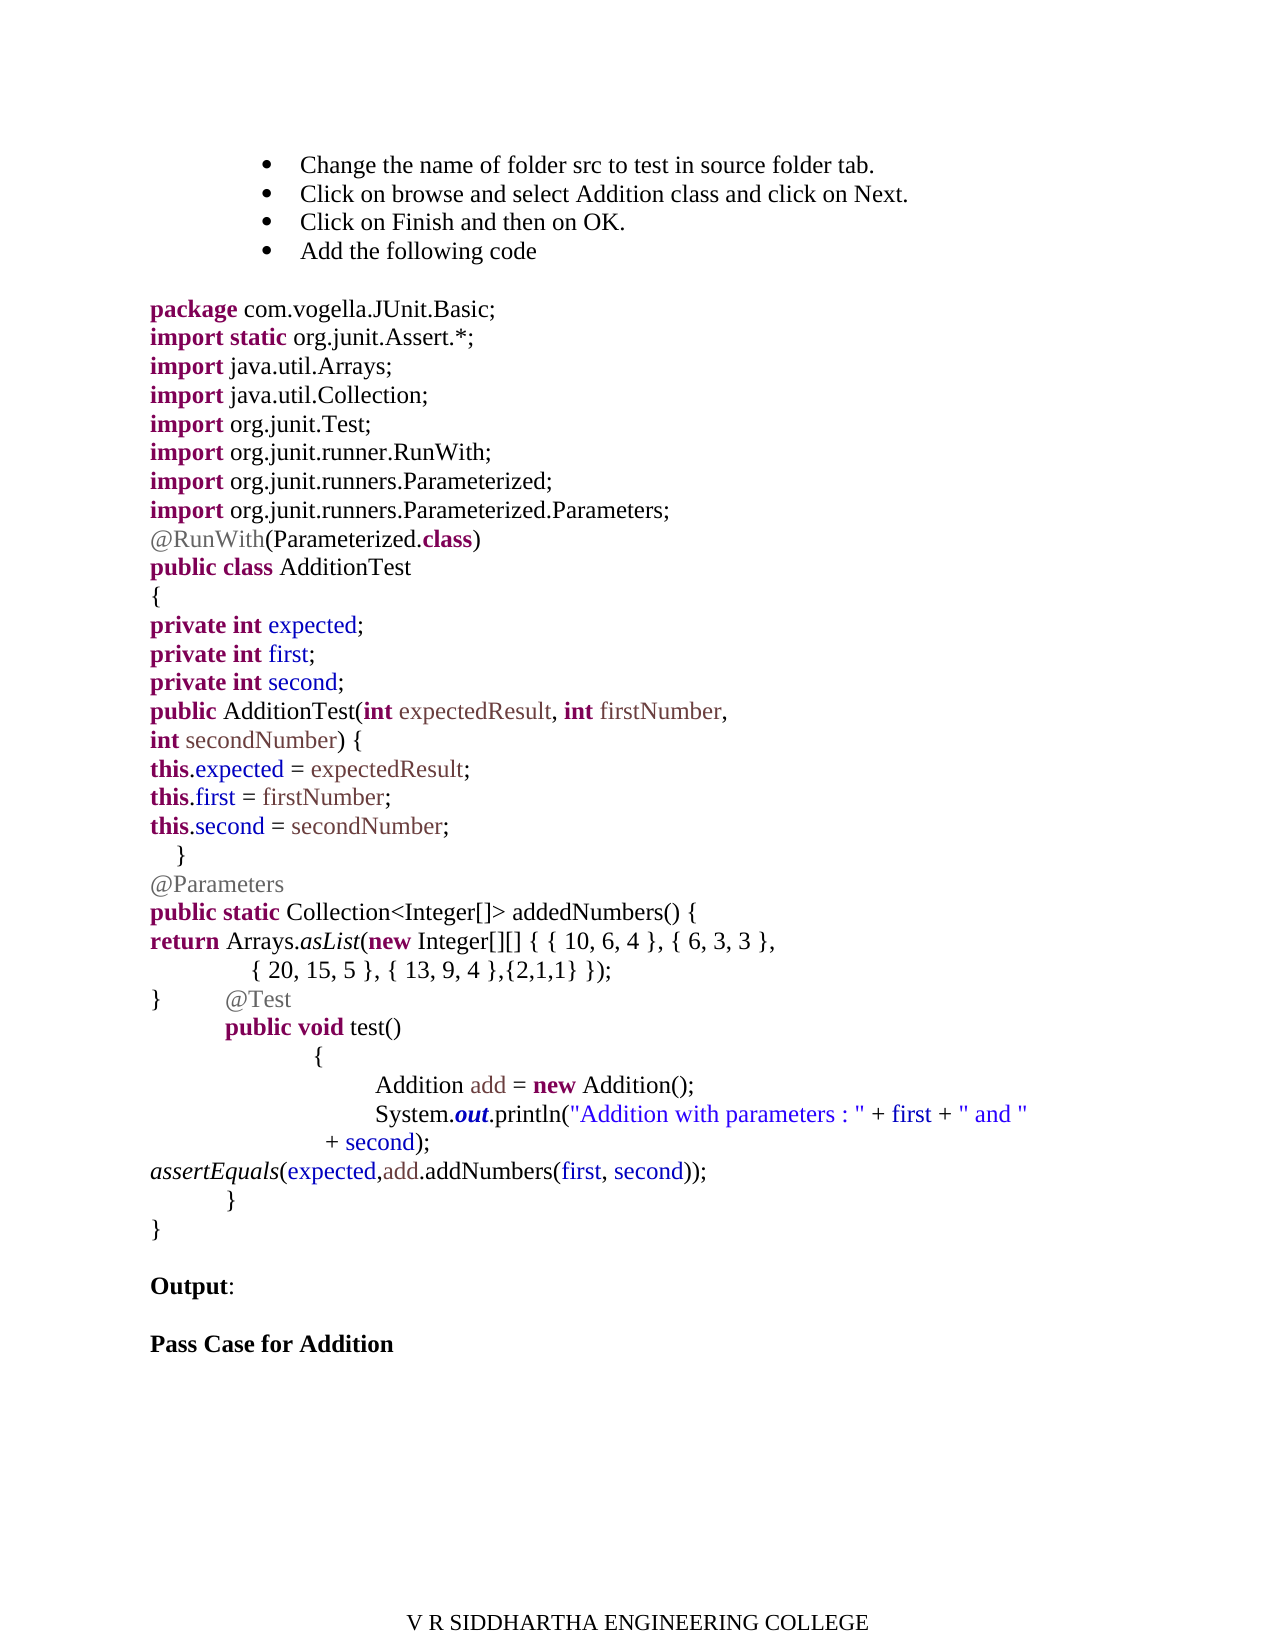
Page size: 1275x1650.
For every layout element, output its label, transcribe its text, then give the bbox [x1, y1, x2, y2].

text Addition add = new Addition(); [150, 1070, 1125, 1099]
list Change the name of folder src to test in source folder tab. [262, 150, 1125, 179]
text private int first; [150, 639, 1125, 667]
text this.expected = expectedResult; [150, 754, 1125, 782]
text import org.junit.runners.Parameterized.Parameters; [150, 495, 1125, 524]
text assertEquals(expected,add.addNumbers(first, second)); [150, 1156, 1125, 1185]
text @RunWith(Parameterized.class) [150, 524, 1125, 552]
text import org.junit.Test; [150, 409, 1125, 437]
list Add the following code [262, 236, 1125, 265]
text import org.junit.runners.Parameterized; [150, 466, 1125, 495]
list Click on Finish and then on OK. [262, 207, 1125, 236]
text import java.util.Arrays; [150, 351, 1125, 380]
text import org.junit.runner.RunWith; [150, 437, 1125, 466]
text public AdditionTest(int expectedResult, int firstNumber, [150, 696, 1125, 725]
text import java.util.Collection; [150, 380, 1125, 409]
text System.out.println("Addition with parameters : " + first + " and " + second); [150, 1099, 1125, 1156]
list Click on browse and select Addition class and click on Next. [262, 179, 1125, 207]
text import static org.junit.Assert.*; [150, 322, 1125, 351]
text } [150, 1214, 1125, 1242]
text { 20, 15, 5 }, { 13, 9, 4 },{2,1,1} }); [150, 955, 1125, 984]
text public class AdditionTest [150, 552, 1125, 581]
text Pass Case for Addition [150, 1329, 1125, 1357]
text private int expected; [150, 610, 1125, 639]
text public void test() [150, 1012, 1125, 1041]
text Output: [150, 1271, 1125, 1300]
text } @Test [150, 984, 1125, 1012]
text return Arrays.asList(new Integer[][] { { 10, 6, 4 }, { 6, 3, 3 }, [150, 926, 1125, 955]
text @Parameters [150, 869, 1125, 897]
text this.first = firstNumber; [150, 782, 1125, 811]
text int secondNumber) { [150, 725, 1125, 754]
text } [150, 840, 1125, 869]
text public static Collection<Integer[]> addedNumbers() { [150, 897, 1125, 926]
text this.second = secondNumber; [150, 811, 1125, 840]
text package com.vogella.JUnit.Basic; [150, 294, 1125, 322]
text { [150, 1041, 1125, 1070]
text private int second; [150, 667, 1125, 696]
text } [150, 1185, 1125, 1214]
text { [150, 581, 1125, 610]
